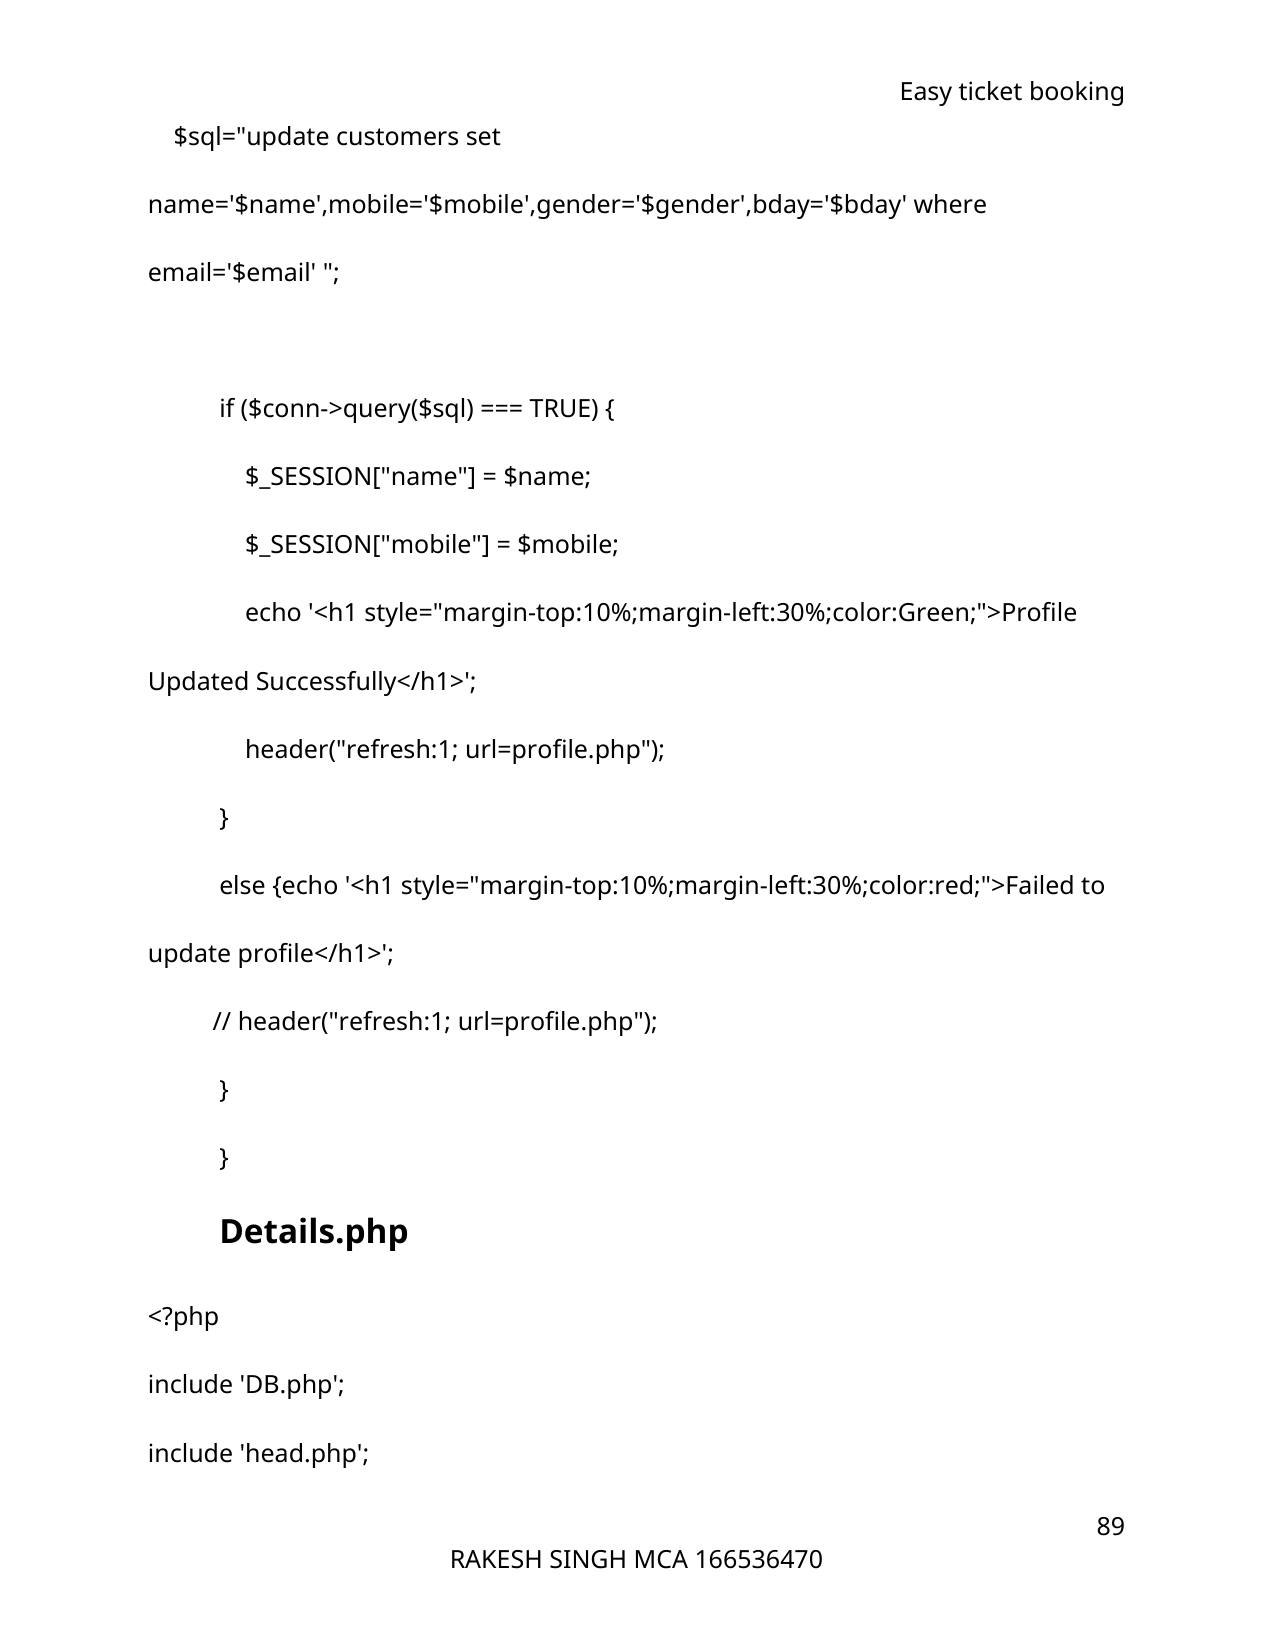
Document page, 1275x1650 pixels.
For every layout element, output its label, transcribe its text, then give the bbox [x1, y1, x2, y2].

text echo '<h1 style="margin-top:10%;margin-left:30%;color:Green;">Profile Updated Successfully</h1>'; [148, 595, 1125, 697]
text $sql="update customers set name='$name',mobile='$mobile',gender='$gender',bday='$bday' where email='$email' "; [148, 118, 1125, 288]
text if ($conn->query($sql) === TRUE) { [148, 391, 1125, 425]
text header("refresh:1; url=profile.php"); [148, 731, 1125, 765]
text else {echo '<h1 style="margin-top:10%;margin-left:30%;color:red;">Failed to update profile</h1>'; [148, 867, 1125, 970]
text } [148, 1140, 1125, 1174]
text include 'head.php'; [148, 1435, 1125, 1469]
text <?php [148, 1299, 1125, 1333]
text $_SESSION["name"] = $name; [148, 459, 1125, 493]
text } [148, 1072, 1125, 1106]
text include 'DB.php'; [148, 1367, 1125, 1401]
text } [148, 799, 1125, 833]
text Details.php [148, 1208, 1125, 1253]
text $_SESSION["mobile"] = $mobile; [148, 527, 1125, 561]
text // header("refresh:1; url=profile.php"); [148, 1004, 1125, 1038]
